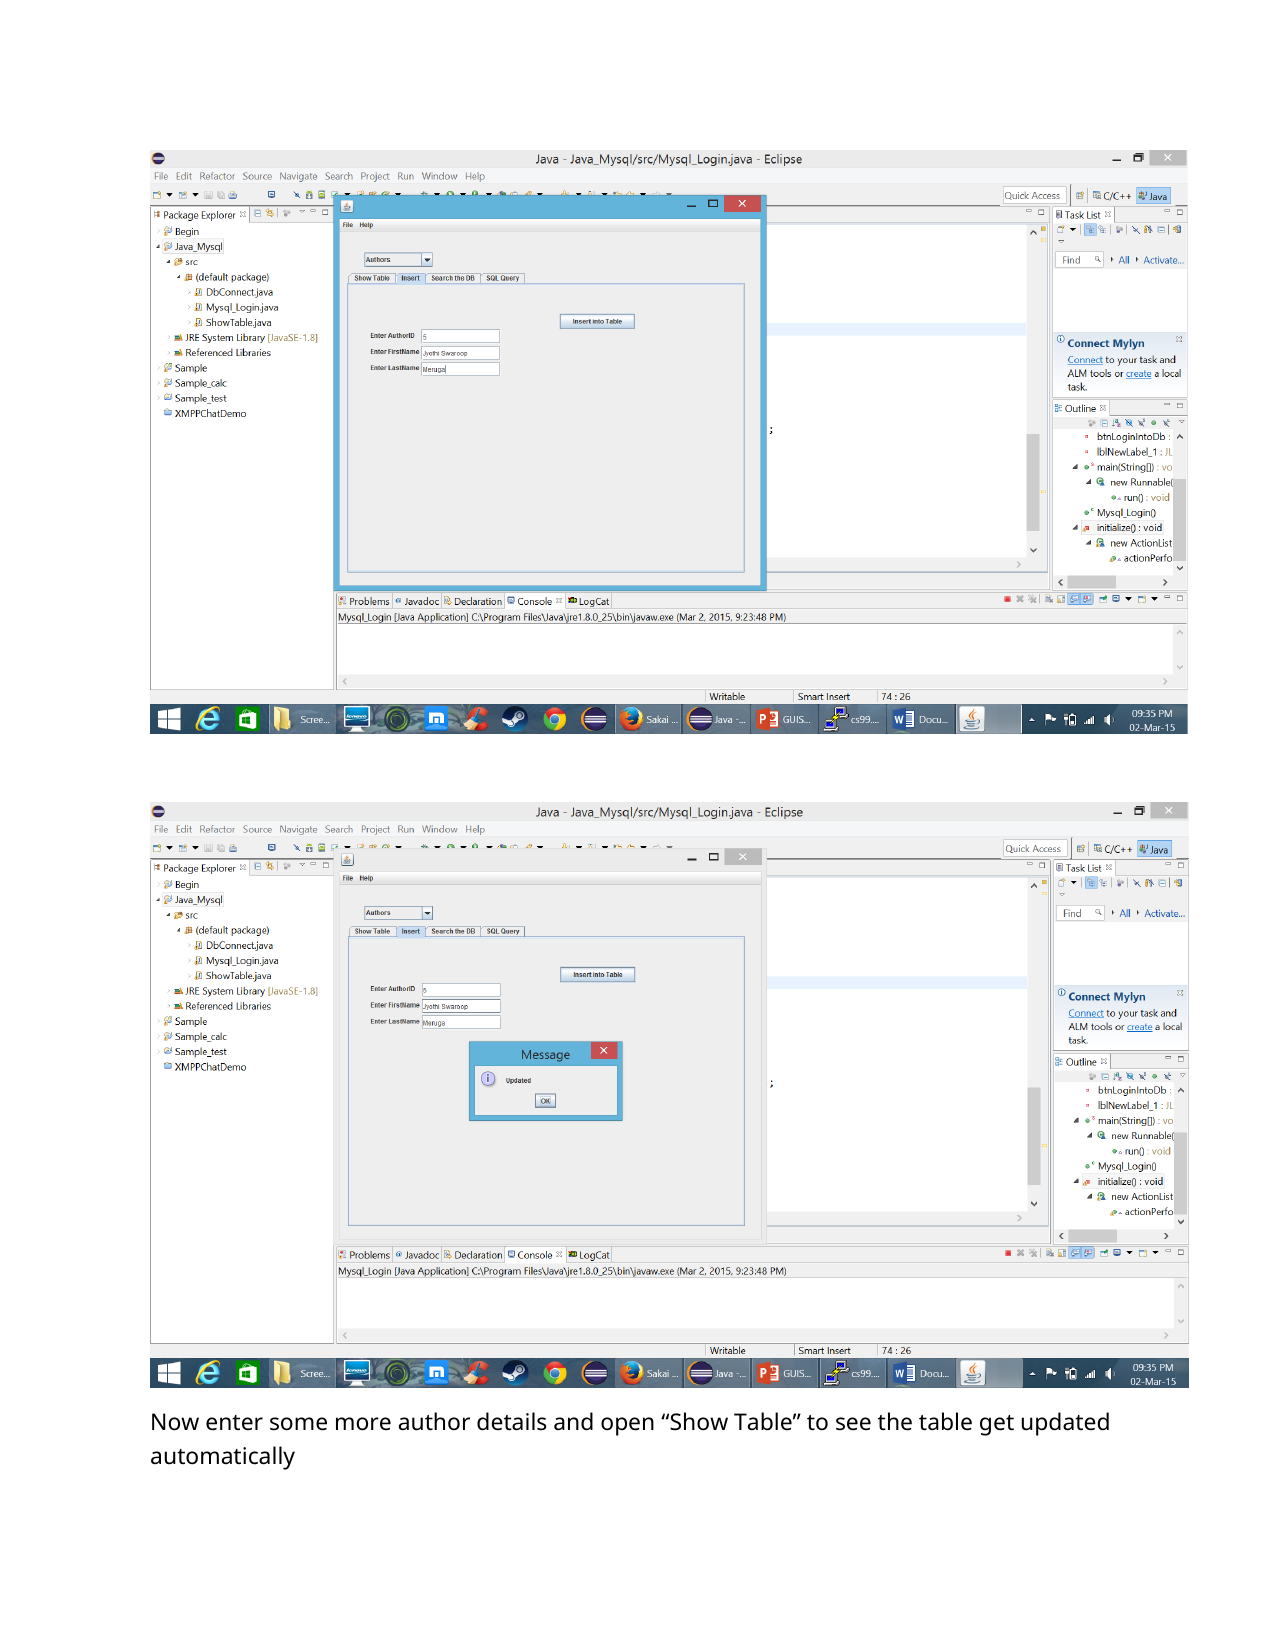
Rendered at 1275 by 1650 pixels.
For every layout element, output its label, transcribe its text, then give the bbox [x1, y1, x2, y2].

picture [150, 150, 1188, 734]
text Now enter some more author details and open “Show Table” to see the table get updated automatically [150, 1406, 1125, 1471]
picture [150, 802, 1189, 1388]
